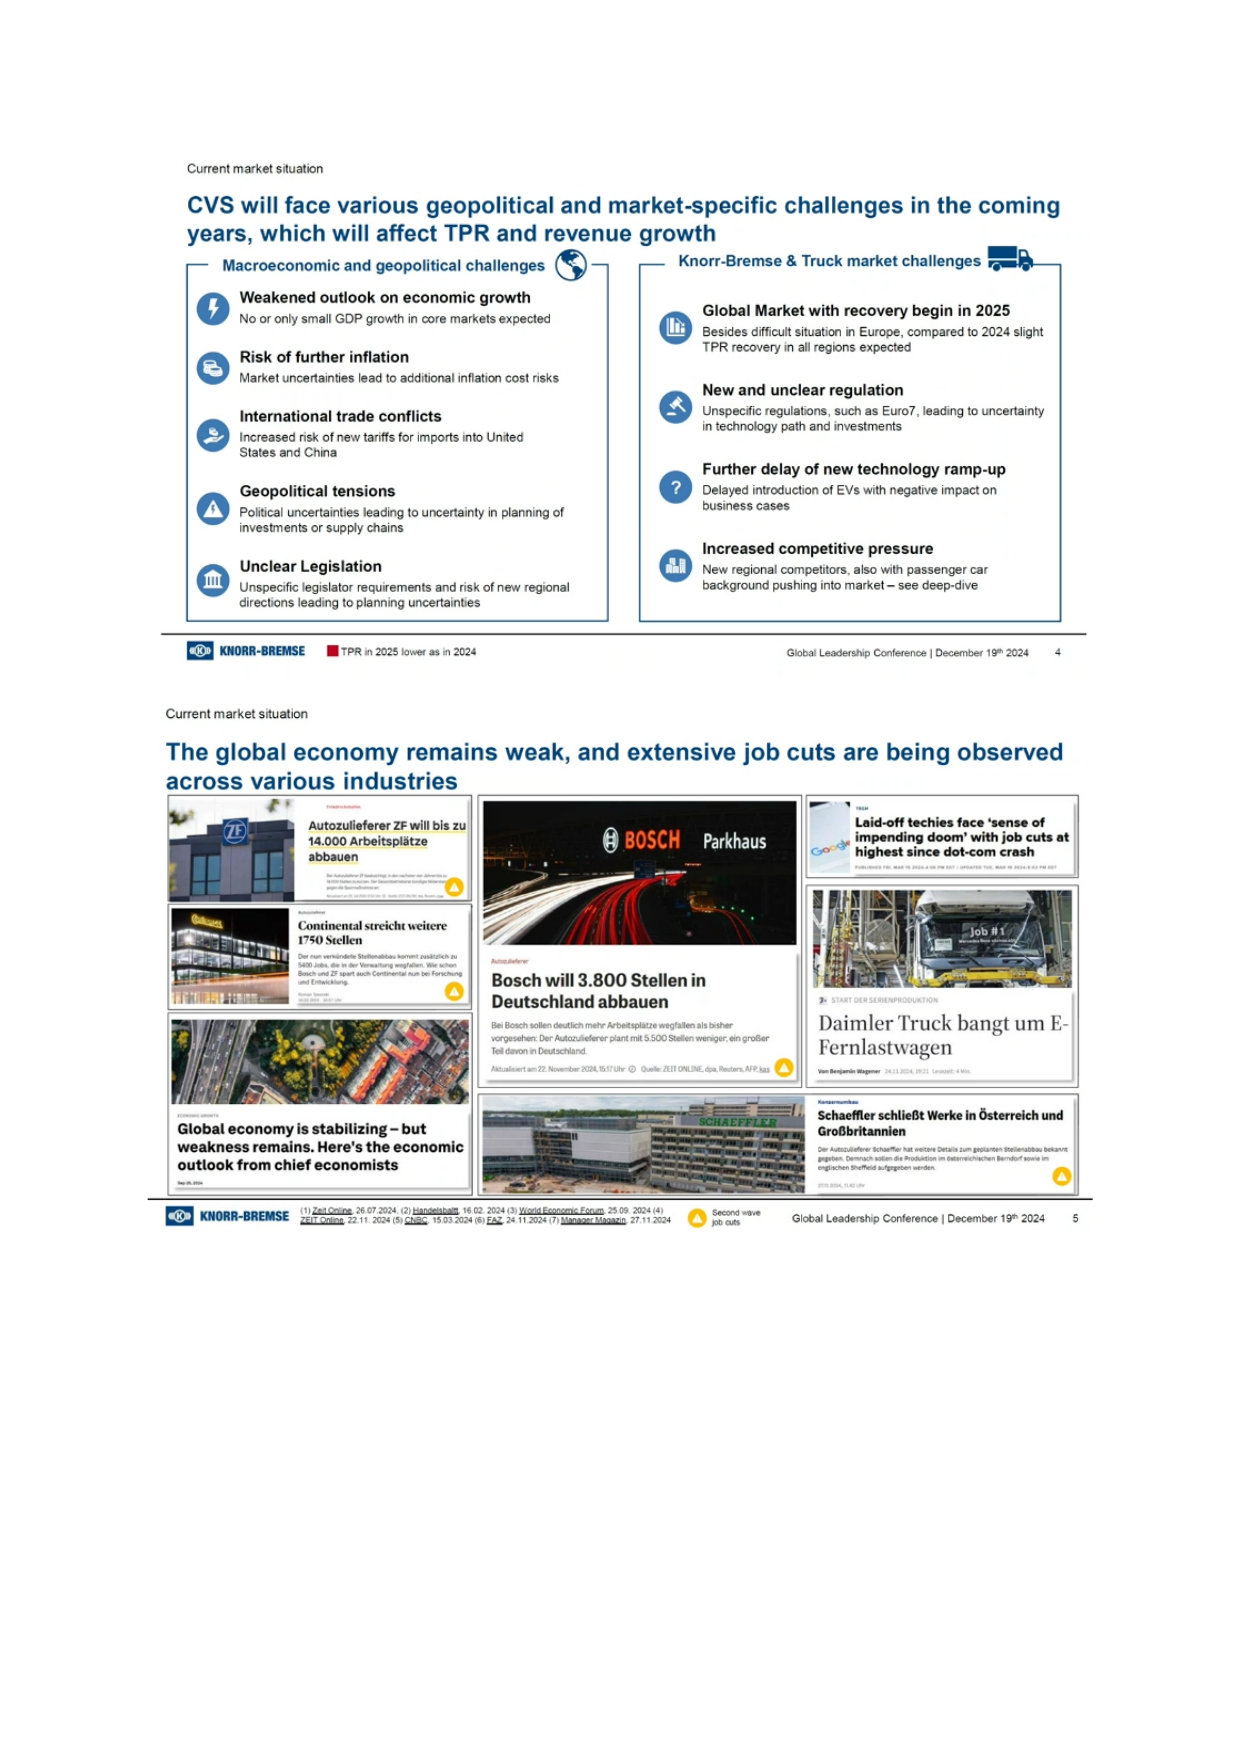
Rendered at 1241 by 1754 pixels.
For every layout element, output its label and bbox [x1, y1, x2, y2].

picture [147, 147, 1093, 683]
picture [147, 701, 1093, 1232]
